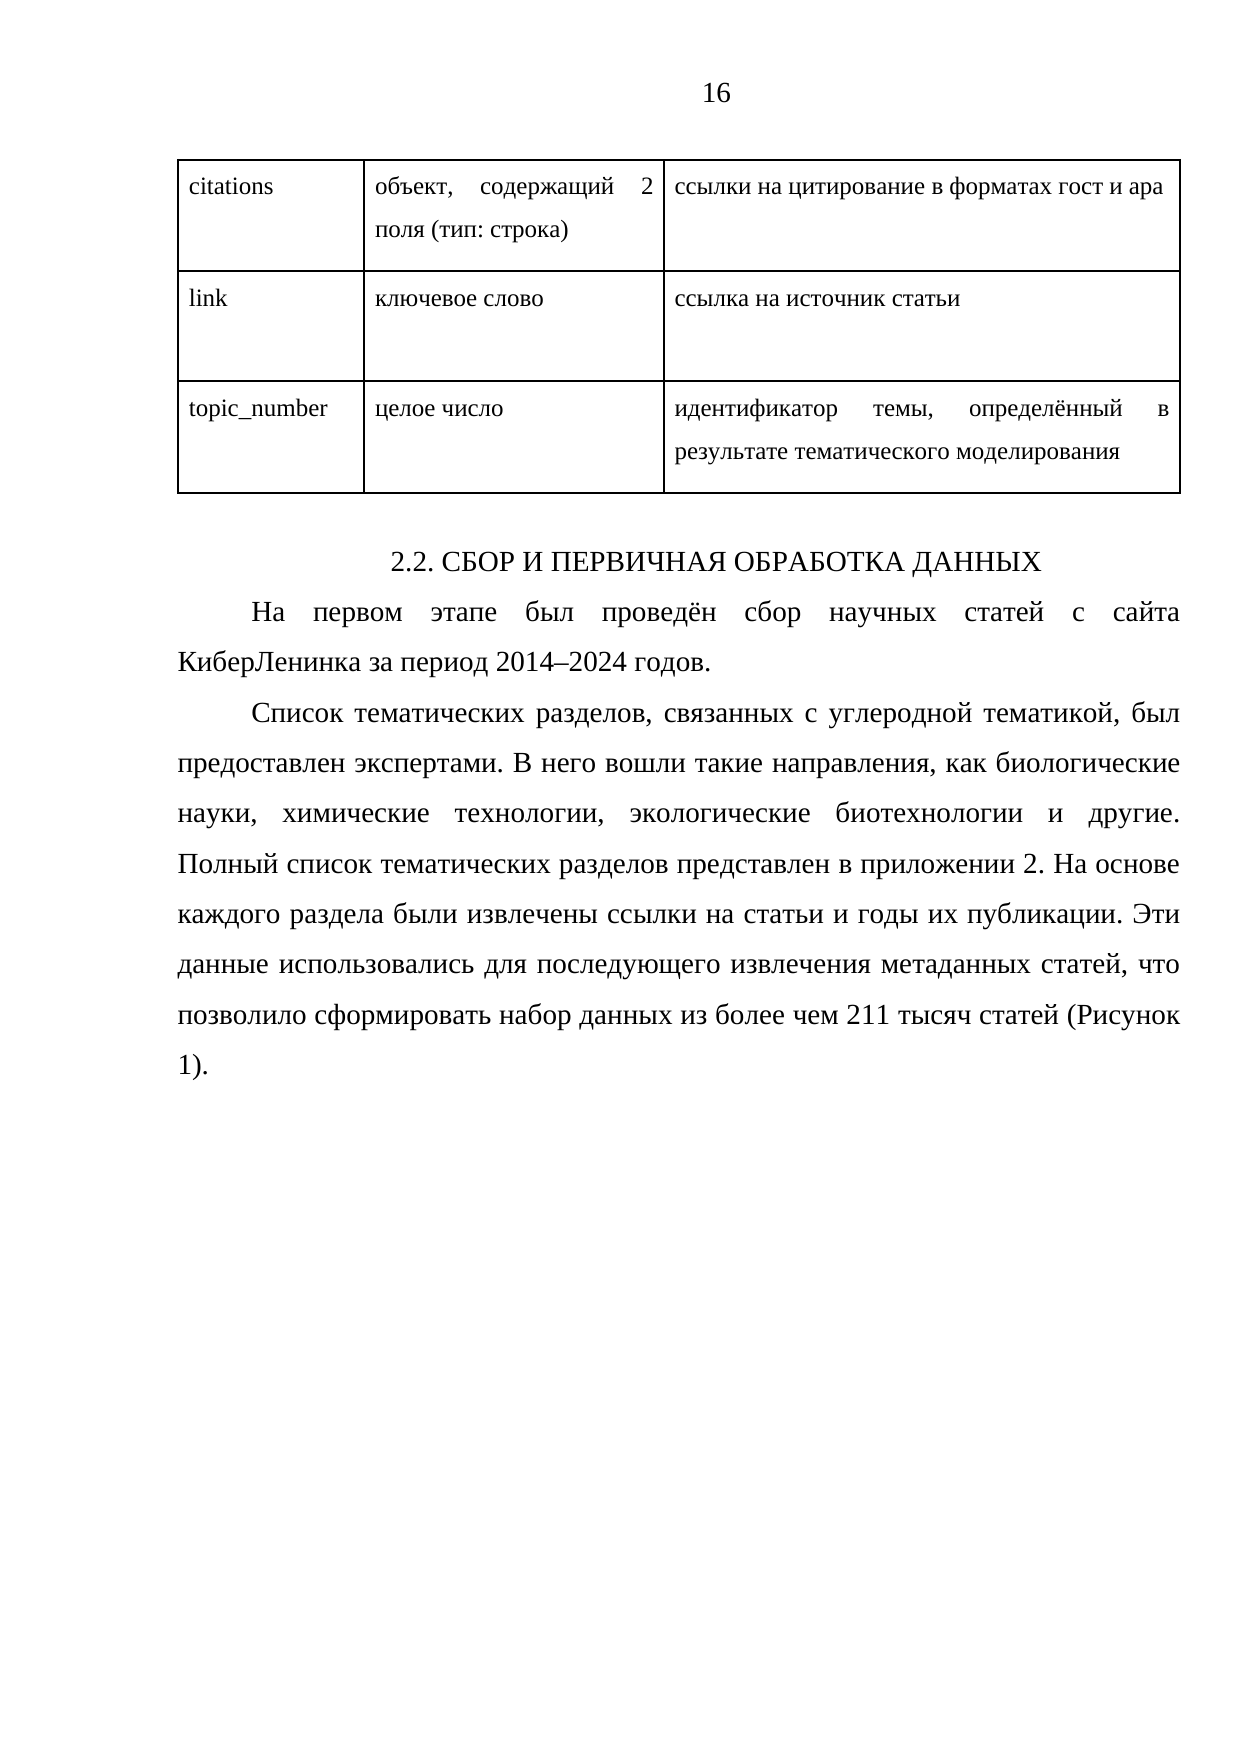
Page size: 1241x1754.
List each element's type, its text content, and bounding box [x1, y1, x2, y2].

table_cell ключевое слово [365, 272, 663, 380]
table_cell объект, содержащий 2 поля (тип: строка) [365, 161, 663, 270]
table_cell topic_number [179, 382, 363, 492]
table_cell ссылка на источник статьи [665, 272, 1179, 380]
text На первом этапе был проведён сбор научных статей с сайта КиберЛенинка за период 2014–2024 годов. [177, 594, 1181, 678]
subtitle 2.2. Сбор и первичная обработка данных [177, 544, 1181, 577]
text Список тематических разделов, связанных с углеродной тематикой, был предоставлен экспертами. В него вошли такие направления, как биологические науки, химические технологии, экологические биотехнологии и другие. Полный список тематических разделов представлен в приложении 2. На основе каждого раздела были извлечены ссылки на статьи и годы их публикации. Эти данные использовались для последующего извлечения метаданных статей, что позволило сформировать набор данных из более чем 211 тысяч статей (Рисунок 1). [177, 695, 1181, 1081]
table_cell идентификатор темы, определённый в результате тематического моделирования [665, 382, 1179, 492]
table_cell citations [179, 161, 363, 270]
table_cell ссылки на цитирование в форматах гост и apa [665, 161, 1179, 270]
table_cell целое число [365, 382, 663, 492]
table_cell link [179, 272, 363, 380]
